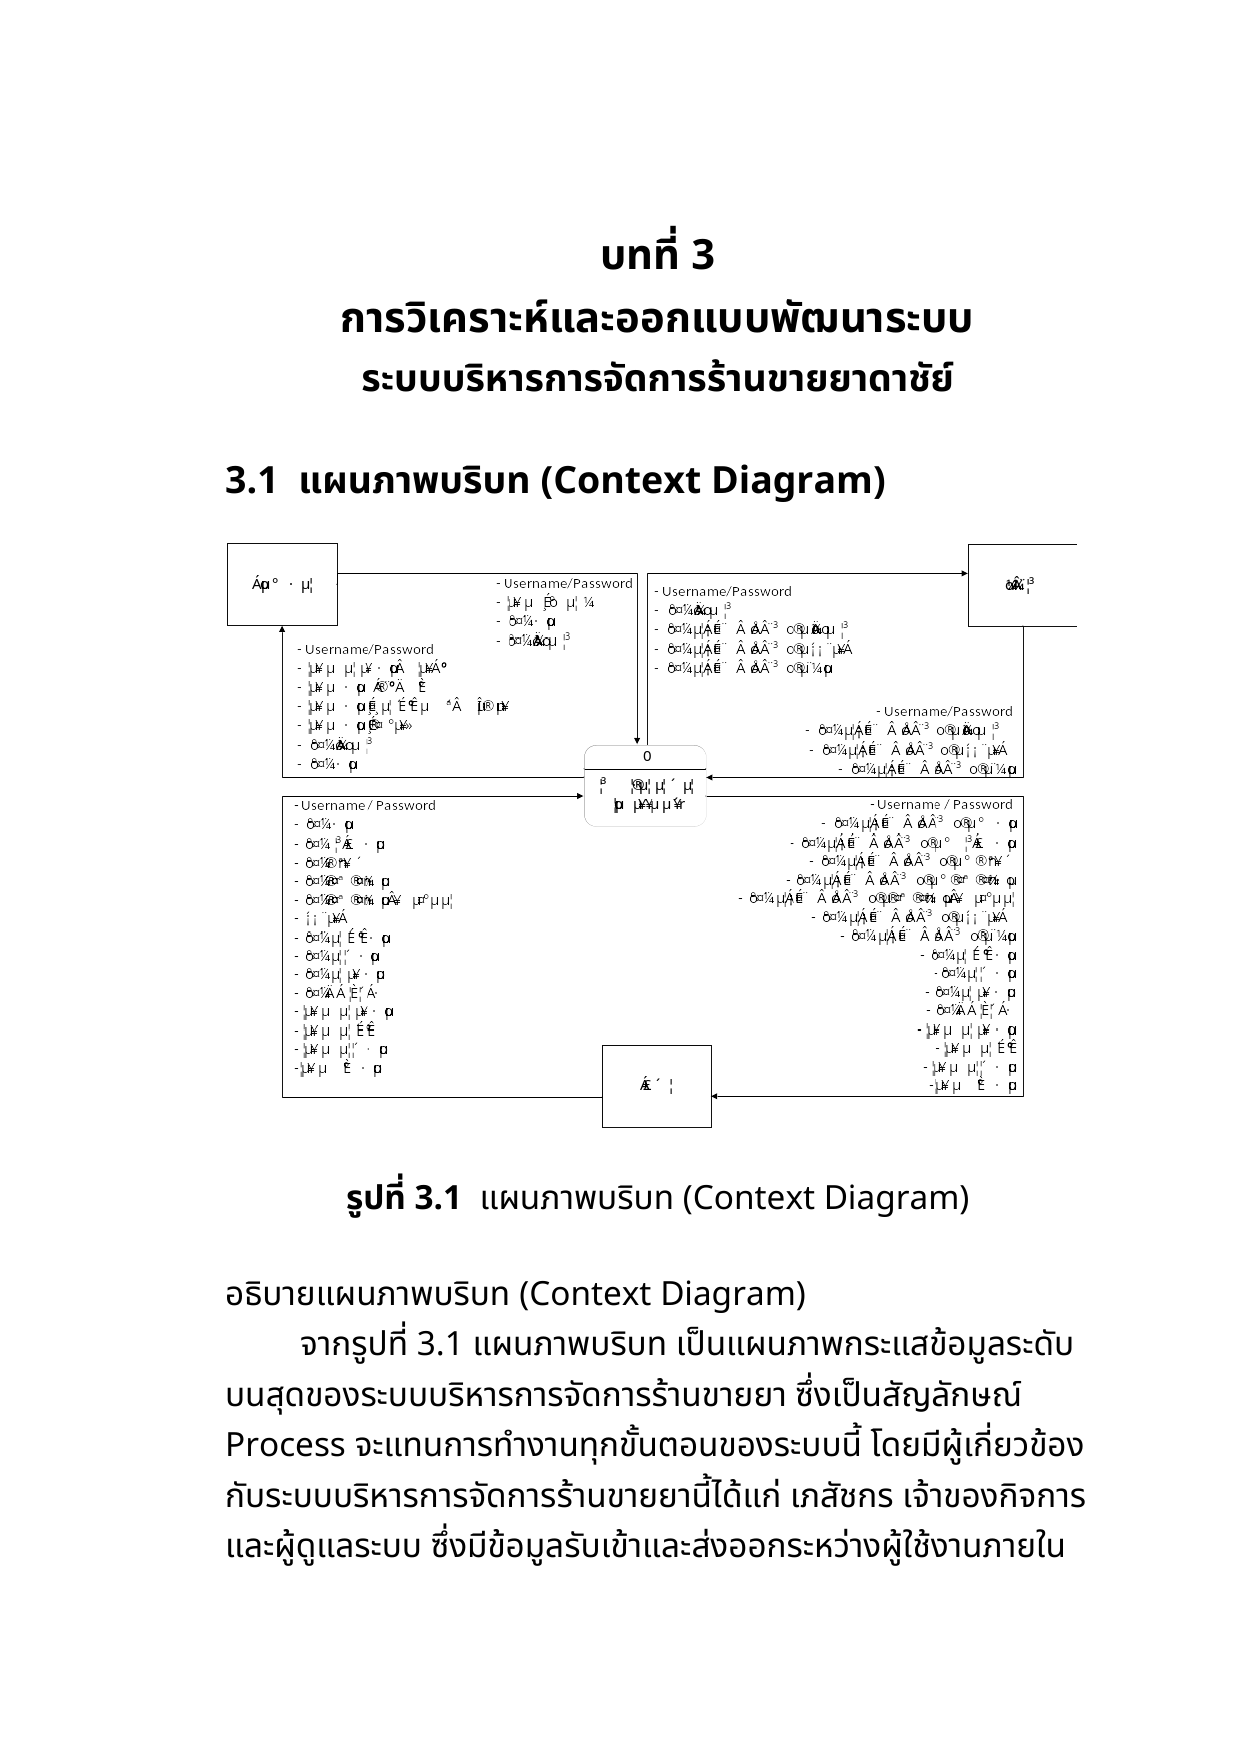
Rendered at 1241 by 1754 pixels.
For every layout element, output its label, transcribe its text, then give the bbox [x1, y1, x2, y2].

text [225, 1320, 1090, 1573]
subtitle 3.1 แผนภาพบริบท (Context Diagram) [225, 453, 1090, 510]
text ระบบบริหารการจัดการร้านขายยาดาชัย์ [225, 351, 1090, 408]
text อธิบายแผนภาพบริบท (Context Diagram) [225, 1269, 1090, 1320]
text รูปที่ 3.1 แผนภาพบริบท (Context Diagram) [225, 1173, 1090, 1224]
subtitle บทที่ 3 [225, 225, 1090, 288]
subtitle การวิเคราะห์และออกแบบพัฒนาระบบ [225, 288, 1090, 351]
